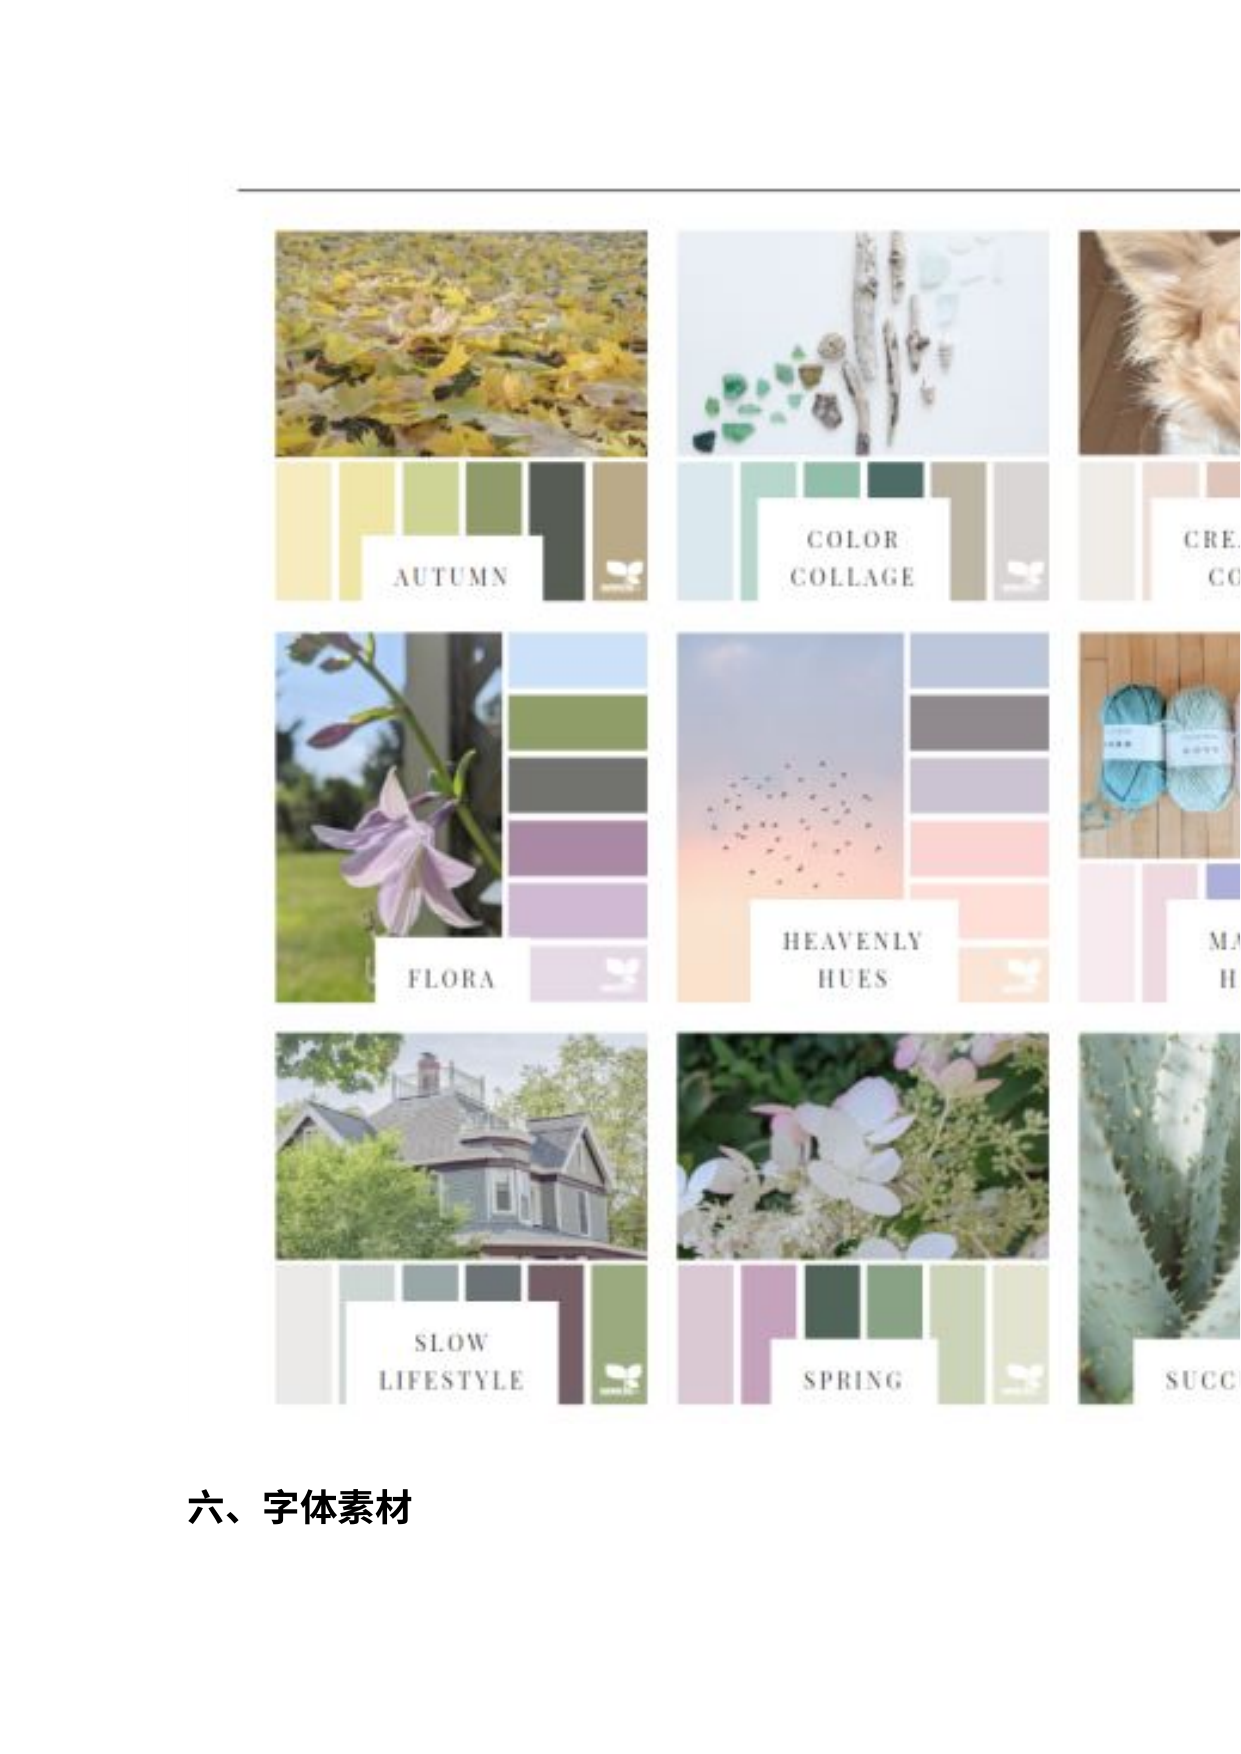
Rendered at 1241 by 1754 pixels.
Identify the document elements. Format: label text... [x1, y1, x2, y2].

subtitle 六、字体素材 [187, 1472, 1053, 1537]
picture [187, 162, 1241, 1424]
